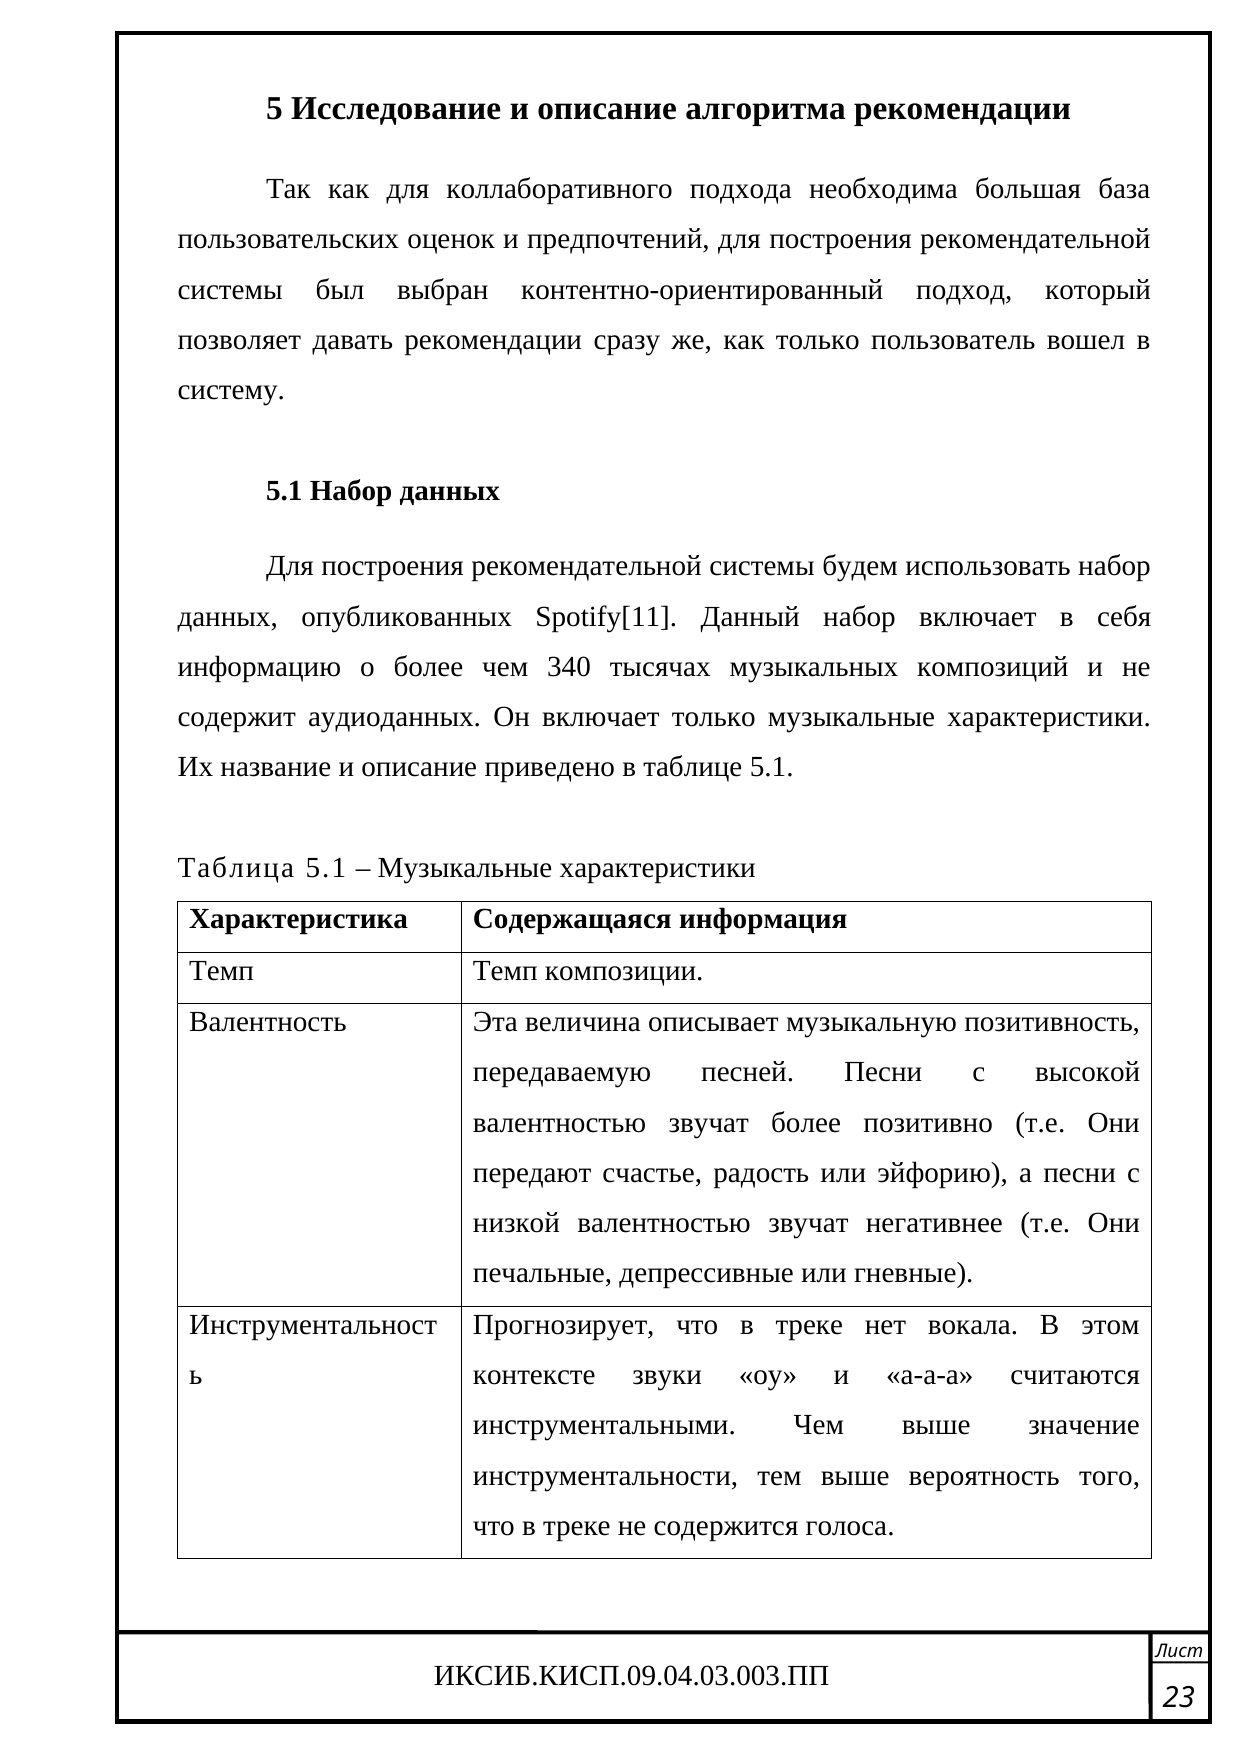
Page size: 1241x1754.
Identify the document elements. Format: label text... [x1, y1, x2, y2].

text 5.1 Набор данных [177, 473, 1152, 507]
text Так как для коллаборативного подхода необходима большая база пользовательских оценок и предпочтений, для построения рекомендательной системы был выбран контентно-ориентированный подход, который позволяет давать рекомендации сразу же, как только пользователь вошел в систему. [177, 171, 1152, 406]
table_cell Темп композиции. [462, 953, 1151, 1003]
table_cell Валентность [178, 1004, 461, 1306]
text Для построения рекомендательной системы будем использовать набор данных, опубликованных Spotify[11]. Данный набор включает в себя информацию о более чем 340 тысячах музыкальных композиций и не содержит аудиоданных. Он включает только музыкальные характеристики. Их название и описание приведено в таблице 5.1. [177, 548, 1152, 783]
table_cell Темп [178, 953, 461, 1003]
text 5 Исследование и описание алгоритма рекомендации [177, 89, 1152, 127]
table_cell Эта величина описывает музыкальную позитивность, передаваемую песней. Песни с высокой валентностью звучат более позитивно (т.е. Они передают счастье, радость или эйфорию), а песни с низкой валентностью звучат негативнее (т.е. Они печальные, депрессивные или гневные). [462, 1004, 1151, 1306]
table_cell Прогнозирует, что в треке нет вокала. В этом контексте звуки «оу» и «а-а-а» считаются инструментальными. Чем выше значение инструментальности, тем выше вероятность того, что в треке не содержится голоса. [462, 1307, 1151, 1558]
table_cell Инструментальность [178, 1307, 461, 1558]
table_header Характеристика [178, 902, 461, 952]
text Таблица 5.1 – Музыкальные характеристики [177, 850, 1152, 884]
table_header Содержащаяся информация [462, 902, 1151, 952]
